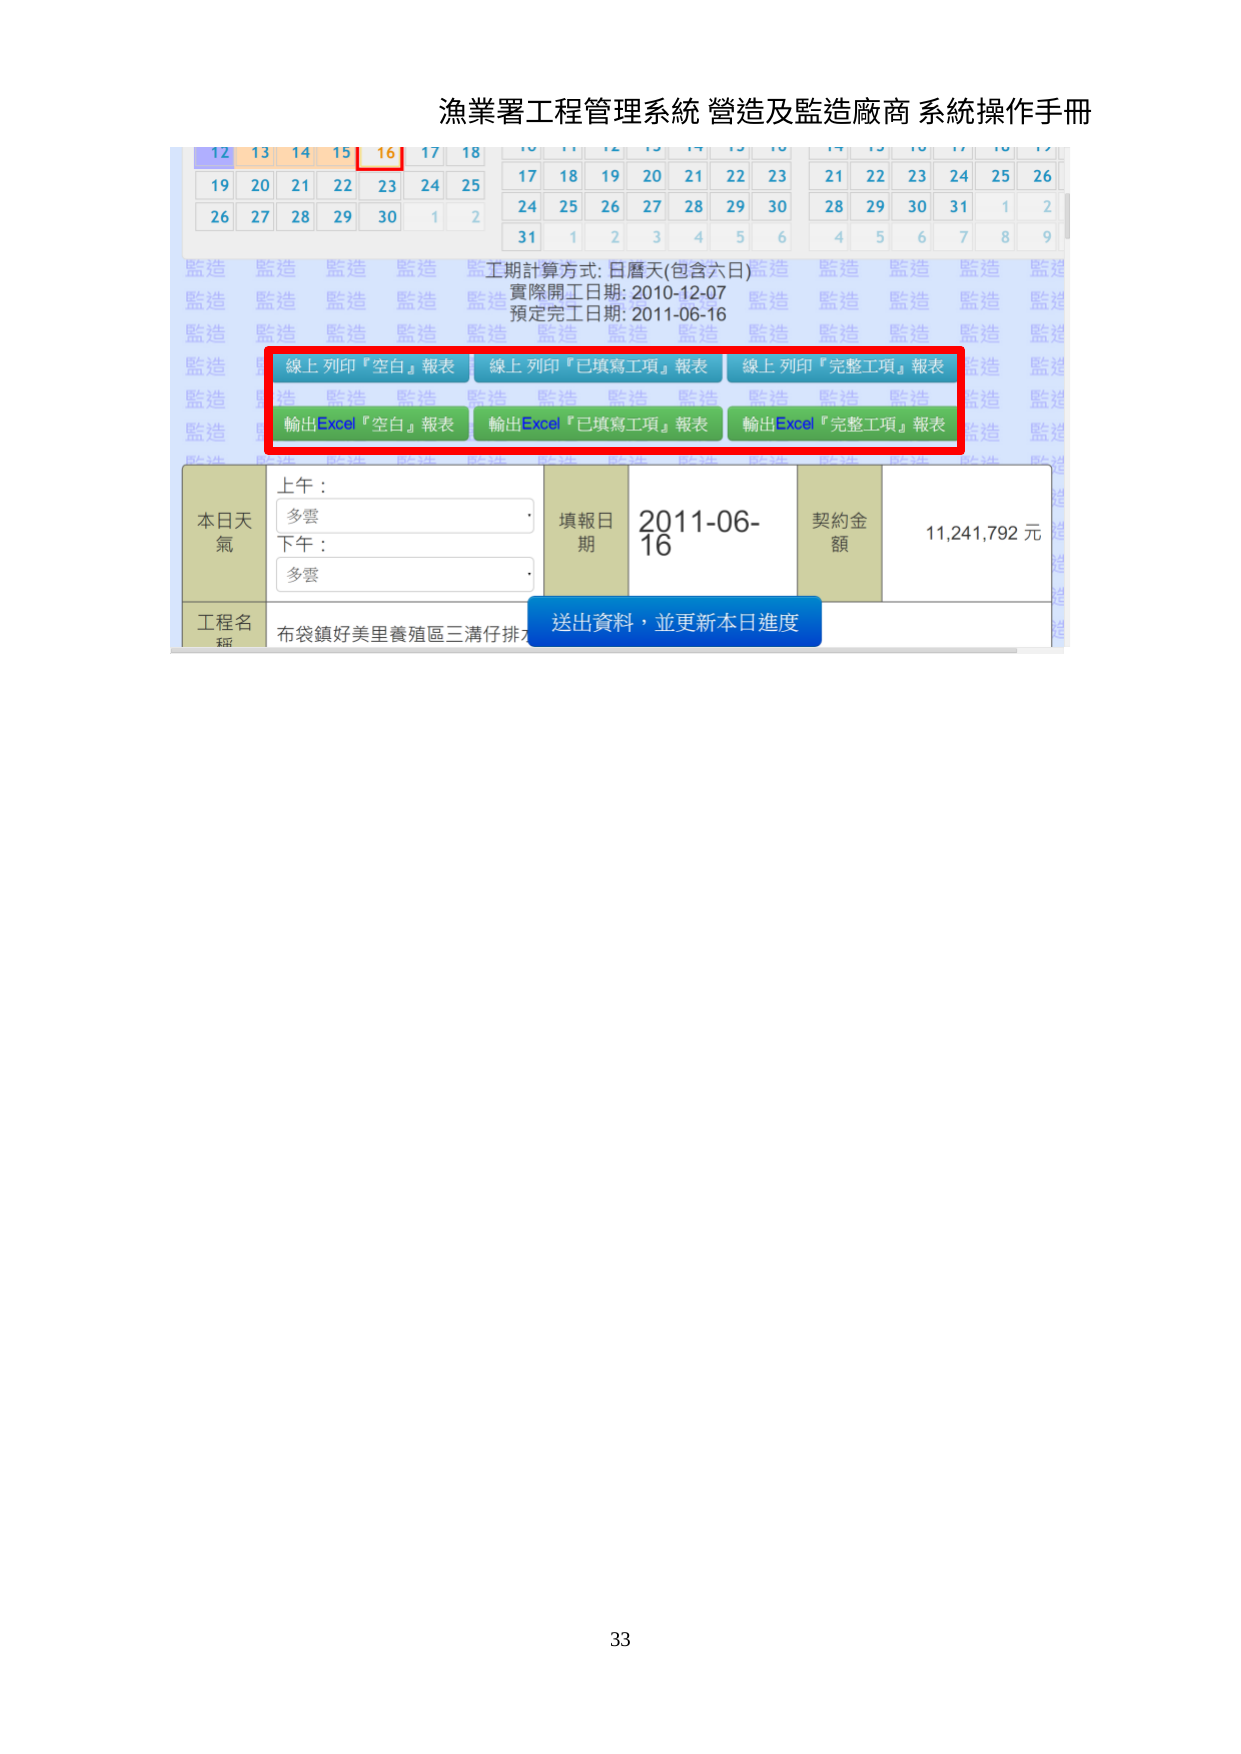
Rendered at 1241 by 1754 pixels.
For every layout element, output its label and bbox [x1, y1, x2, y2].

picture [170, 147, 1071, 654]
